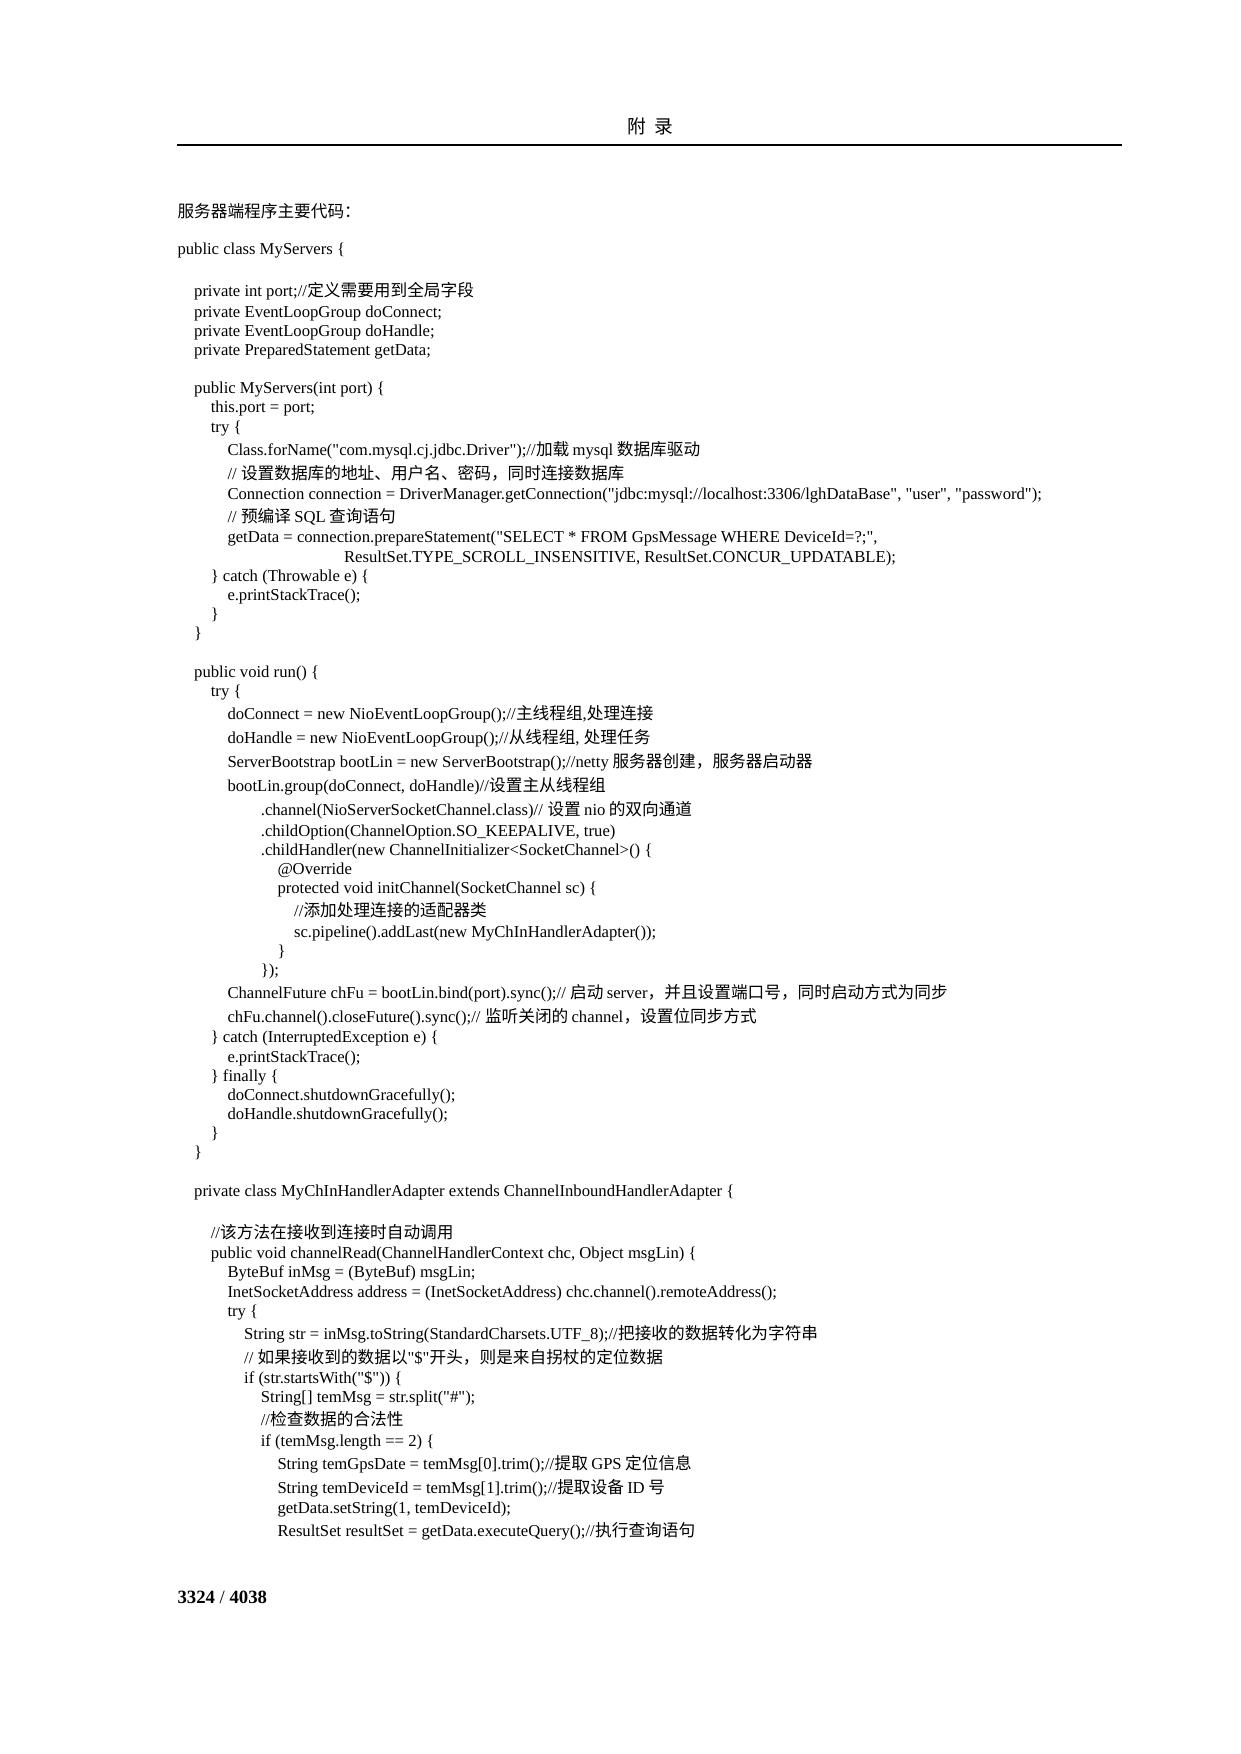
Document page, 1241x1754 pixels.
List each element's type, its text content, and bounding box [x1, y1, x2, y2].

text // 预编译SQL查询语句 [177, 503, 1122, 527]
text doConnect.shutdownGracefully(); [177, 1085, 1122, 1104]
text } [177, 604, 1122, 623]
text InetSocketAddress address = (InetSocketAddress) chc.channel().remoteAddress(); [177, 1281, 1122, 1301]
text bootLin.group(doConnect, doHandle)//设置主从线程组 [177, 772, 1122, 796]
text } [177, 1123, 1122, 1142]
text ChannelFuture chFu = bootLin.bind(port).sync();// 启动server，并且设置端口号，同时启动方式为同步 [177, 979, 1122, 1003]
text } [177, 1142, 1122, 1161]
text e.printStackTrace(); [177, 1046, 1122, 1066]
text private int port;//定义需要用到全局字段 [177, 277, 1122, 301]
text try { [177, 1301, 1122, 1320]
text sc.pipeline().addLast(new MyChInHandlerAdapter()); [177, 921, 1122, 941]
text getData.setString(1, temDeviceId); [177, 1498, 1122, 1517]
text String[] temMsg = str.split("#"); [177, 1387, 1122, 1406]
text // 如果接收到的数据以"$"开头，则是来自拐杖的定位数据 [177, 1344, 1122, 1368]
text doHandle.shutdownGracefully(); [177, 1104, 1122, 1123]
text private PreparedStatement getData; [177, 340, 1122, 359]
text Class.forName("com.mysql.cj.jdbc.Driver");//加载mysql数据库驱动 [177, 436, 1122, 460]
text public void channelRead(ChannelHandlerContext chc, Object msgLin) { [177, 1243, 1122, 1262]
text if (str.startsWith("$")) { [177, 1368, 1122, 1387]
text Connection connection = DriverManager.getConnection("jdbc:mysql://localhost:3306/lghDataBase", "user", "password"); [177, 484, 1122, 503]
text }); [177, 960, 1122, 979]
text private class MyChInHandlerAdapter extends ChannelInboundHandlerAdapter { [177, 1181, 1122, 1200]
text 服务器端程序主要代码： [177, 198, 1122, 223]
text ByteBuf inMsg = (ByteBuf) msgLin; [177, 1262, 1122, 1281]
text } catch (Throwable e) { [177, 566, 1122, 585]
text String str = inMsg.toString(StandardCharsets.UTF_8);//把接收的数据转化为字符串 [177, 1320, 1122, 1344]
text } [177, 623, 1122, 642]
text try { [177, 681, 1122, 700]
text private EventLoopGroup doHandle; [177, 321, 1122, 340]
text } catch (InterruptedException e) { [177, 1027, 1122, 1046]
text e.printStackTrace(); [177, 585, 1122, 604]
text chFu.channel().closeFuture().sync();// 监听关闭的channel，设置位同步方式 [177, 1003, 1122, 1027]
text .channel(NioServerSocketChannel.class)// 设置nio的双向通道 [177, 796, 1122, 821]
text String temGpsDate = temMsg[0].trim();//提取GPS定位信息 [177, 1450, 1122, 1474]
text //添加处理连接的适配器类 [177, 897, 1122, 921]
text getData = connection.prepareStatement("SELECT * FROM GpsMessage WHERE DeviceId=?;", ResultSet.TYPE_SCROLL_INSENSITIVE, ResultSet.CONCUR_UPDATABLE); [177, 527, 1122, 566]
text } [177, 941, 1122, 960]
text // 设置数据库的地址、用户名、密码，同时连接数据库 [177, 460, 1122, 484]
text doHandle = new NioEventLoopGroup();//从线程组, 处理任务 [177, 724, 1122, 748]
text .childOption(ChannelOption.SO_KEEPALIVE, true) [177, 821, 1122, 840]
text if (temMsg.length == 2) { [177, 1431, 1122, 1450]
text private EventLoopGroup doConnect; [177, 301, 1122, 321]
text public void run() { [177, 661, 1122, 681]
text //检查数据的合法性 [177, 1406, 1122, 1431]
text this.port = port; [177, 397, 1122, 416]
text .childHandler(new ChannelInitializer<SocketChannel>() { [177, 840, 1122, 859]
text ServerBootstrap bootLin = new ServerBootstrap();//netty服务器创建，服务器启动器 [177, 748, 1122, 772]
text //该方法在接收到连接时自动调用 [177, 1219, 1122, 1243]
text String temDeviceId = temMsg[1].trim();//提取设备ID号 [177, 1474, 1122, 1498]
text doConnect = new NioEventLoopGroup();//主线程组,处理连接 [177, 700, 1122, 724]
text @Override [177, 859, 1122, 878]
text protected void initChannel(SocketChannel sc) { [177, 878, 1122, 897]
text } finally { [177, 1066, 1122, 1085]
text try { [177, 416, 1122, 436]
text public class MyServers { [177, 239, 1122, 258]
text public MyServers(int port) { [177, 378, 1122, 397]
text ResultSet resultSet = getData.executeQuery();//执行查询语句 [177, 1517, 1122, 1541]
